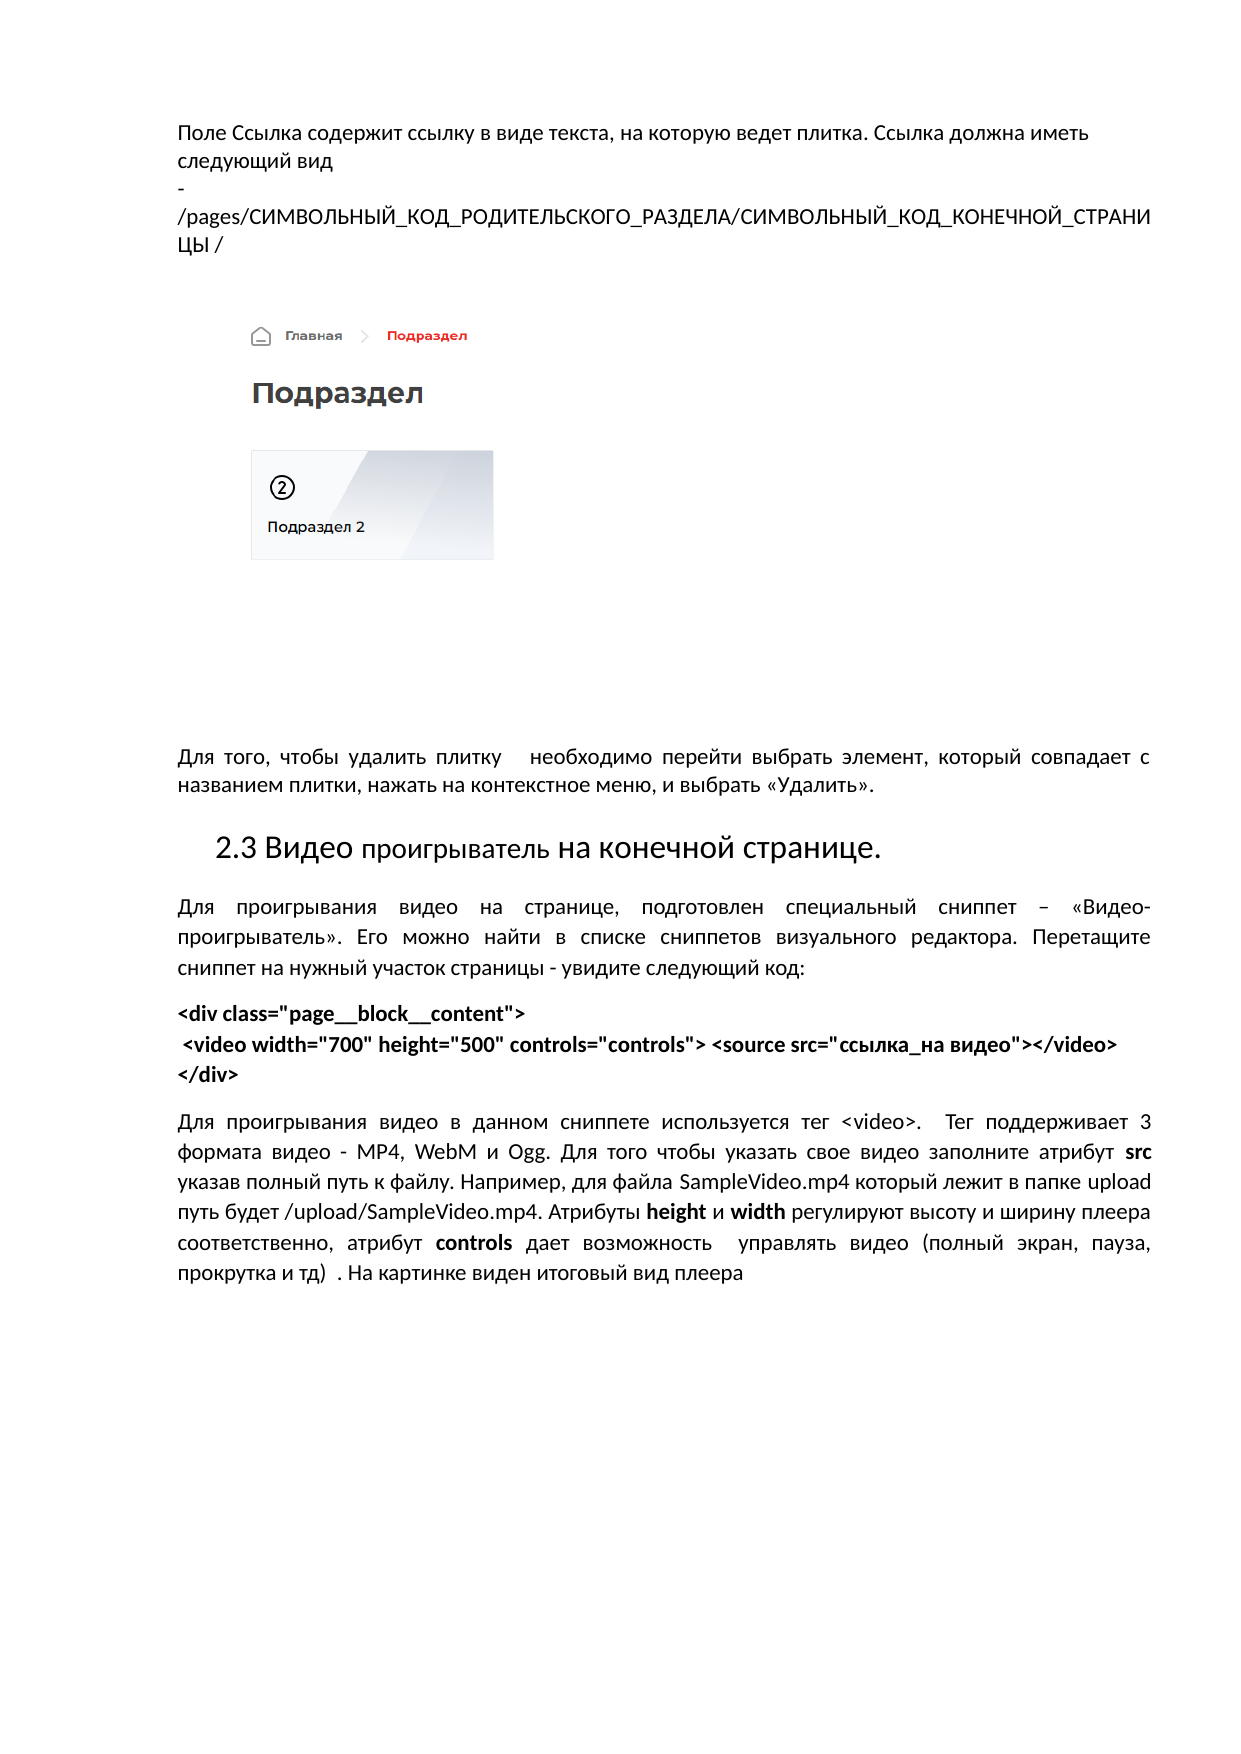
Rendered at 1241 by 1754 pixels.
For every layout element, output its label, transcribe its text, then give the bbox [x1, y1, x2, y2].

text Поле Ссылка содержит ссылку в виде текста, на которую ведет плитка. Ссылка должна иметь следующий вид -/pages/СИМВОЛЬНЫЙ_КОД_РОДИТЕЛЬСКОГО_РАЗДЕЛА/СИМВОЛЬНЫЙ_КОД_КОНЕЧНОЙ_СТРАНИЦЫ / [177, 118, 1152, 258]
text Для того, чтобы удалить плитку необходимо перейти выбрать элемент, который совпадает с названием плитки, нажать на контекстное меню, и выбрать «Удалить». [177, 742, 1152, 798]
text <div class="page__block__content"> <video width="700" height="500" controls="controls"> <source src="ссылка_на видео"></video> </div> [177, 999, 1152, 1088]
text Для проигрывания видео на странице, подготовлен специальный сниппет – «Видео-проигрыватель». Его можно найти в списке сниппетов визуального редактора. Перетащите сниппет на нужный участок страницы - увидите следующий код: [177, 892, 1152, 981]
text Для проигрывания видео в данном сниппете используется тег <video>. Тег поддерживает 3 формата видео - MP4, WebM и Ogg. Для того чтобы указать свое видео заполните атрибут src указав полный путь к файлу. Например, для файла SampleVideo.mp4 который лежит в папке upload путь будет /upload/SampleVideo.mp4. Атрибуты height и width регулируют высоту и ширину плеера соответственно, атрибут controls дает возможность управлять видео (полный экран, пауза, прокрутка и тд) . На картинке виден итоговый вид плеера [177, 1107, 1152, 1286]
picture [177, 286, 713, 659]
list 2.3 Видео проигрыватель на конечной странице. [215, 826, 1152, 867]
